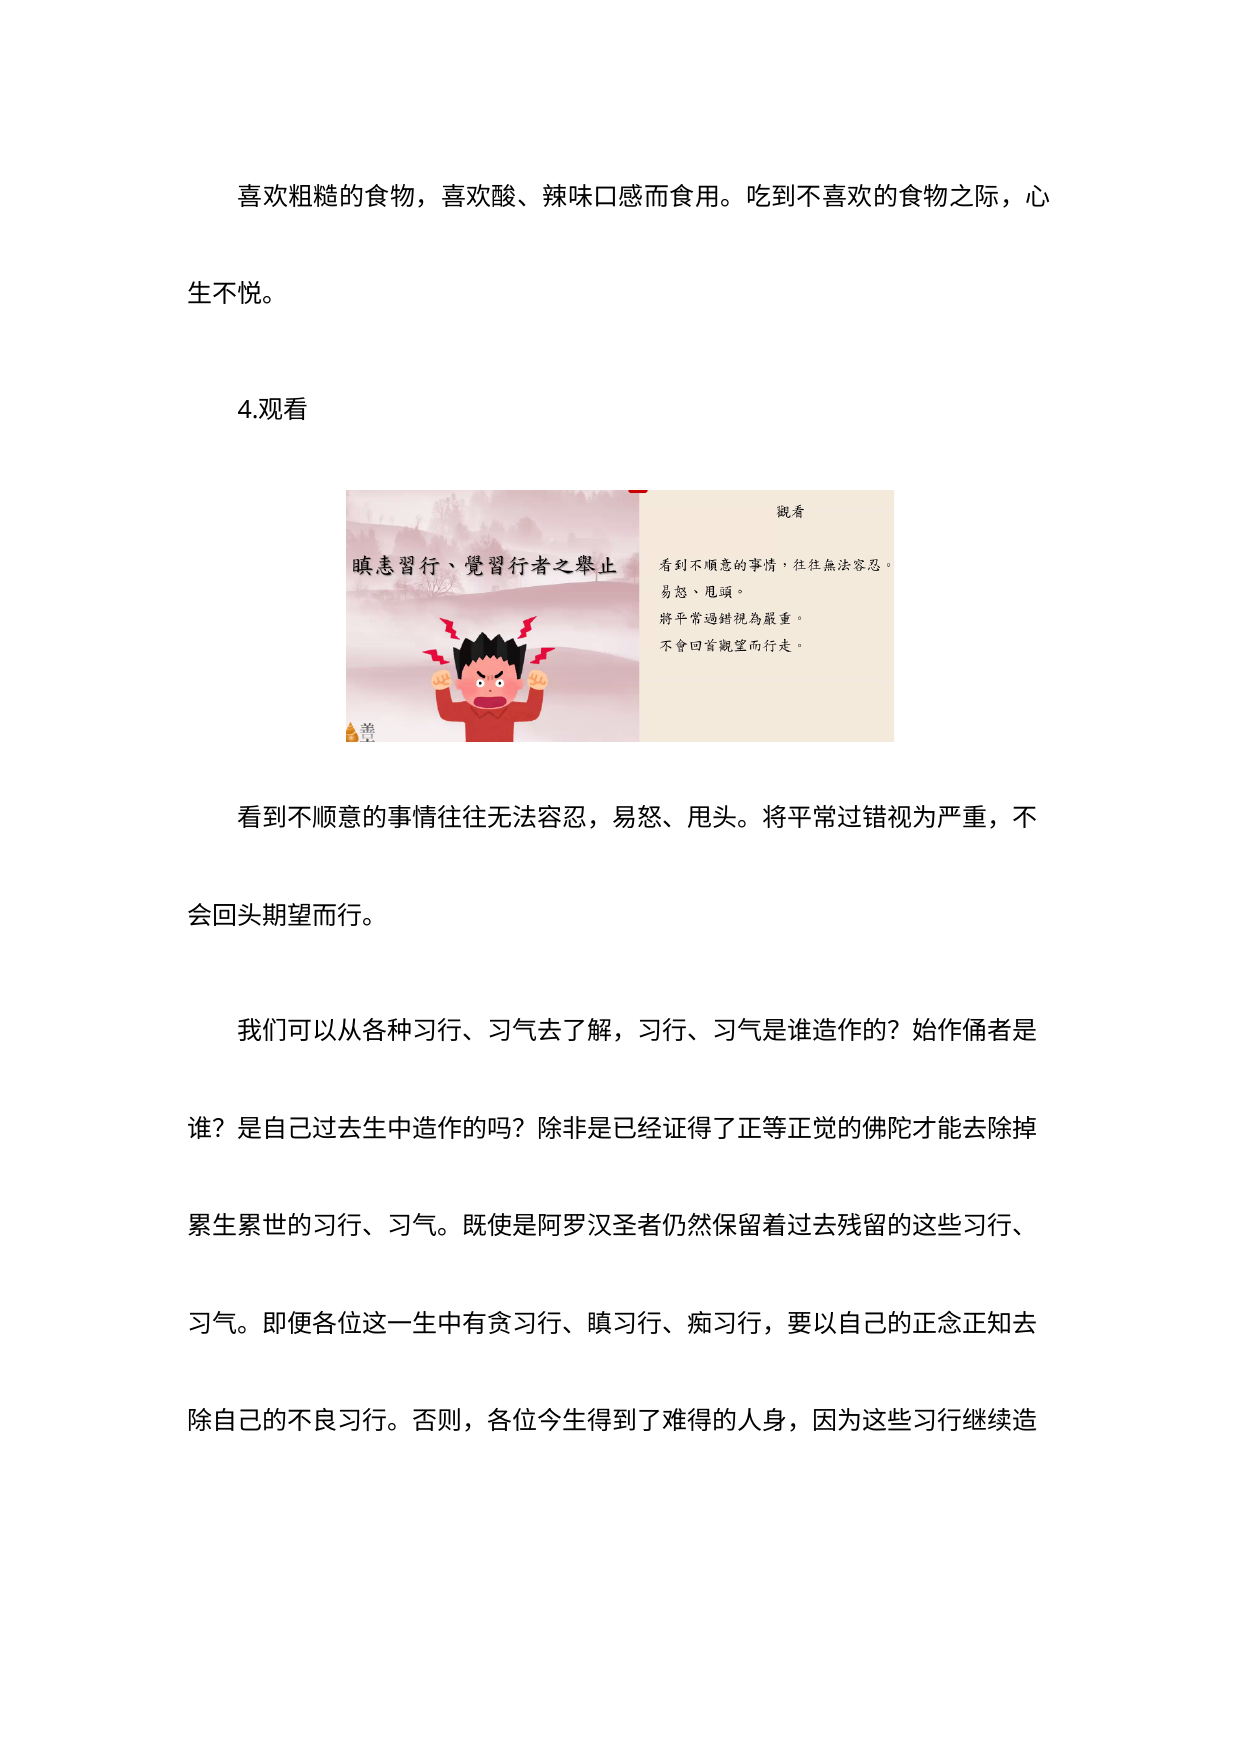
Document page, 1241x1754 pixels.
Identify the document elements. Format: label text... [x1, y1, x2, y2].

text 喜欢粗糙的食物，喜欢酸、辣味口感而食用。吃到不喜欢的食物之际，心生不悦。 [187, 162, 1053, 324]
text 看到不顺意的事情往往无法容忍，易怒、甩头。将平常过错视为严重，不会回头期望而行。 [187, 783, 1053, 946]
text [187, 996, 1053, 1451]
text 4.观看 [187, 375, 1053, 440]
picture [346, 490, 895, 742]
